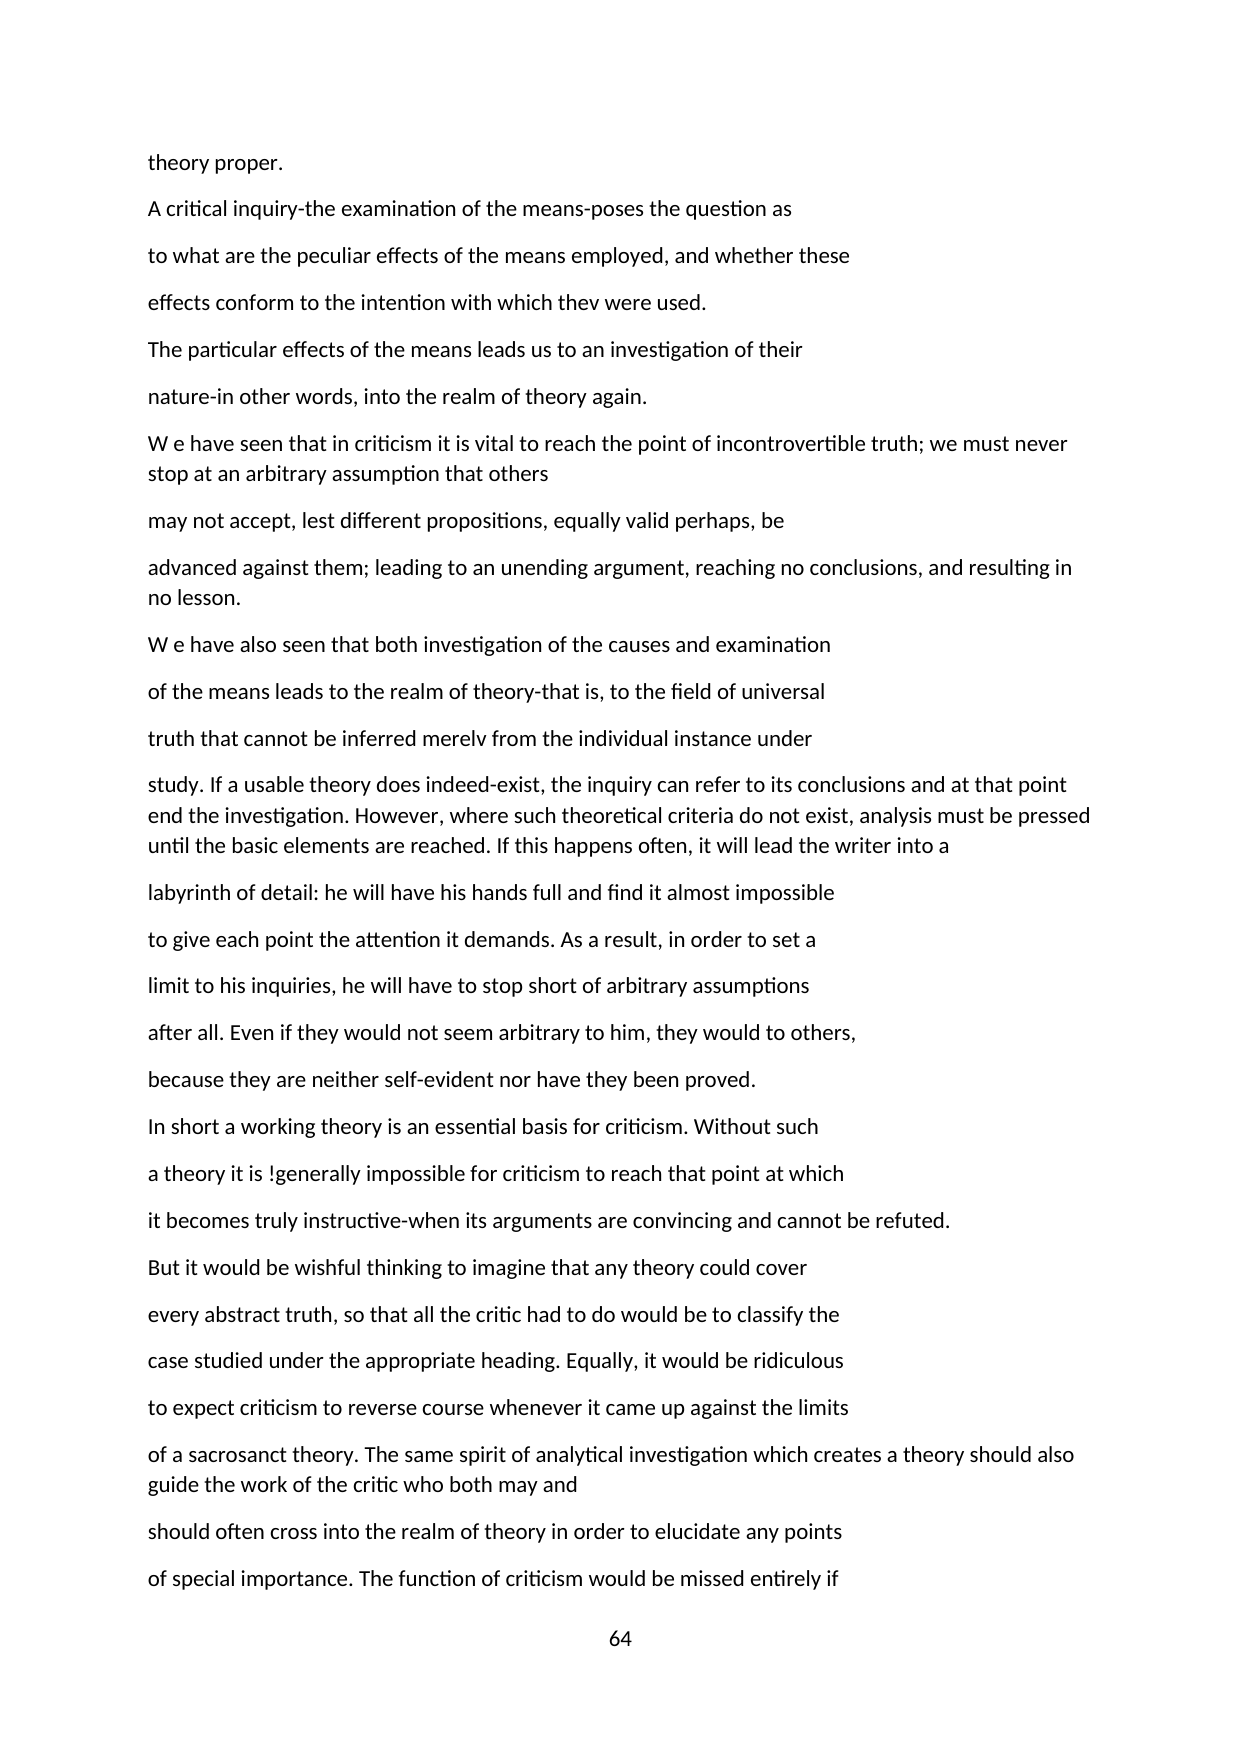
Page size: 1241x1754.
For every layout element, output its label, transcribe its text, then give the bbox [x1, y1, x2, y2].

text study. If a usable theory does indeed-exist, the inquiry can refer to its conclusions and at that point end the investigation. However, where such theoretical criteria do not exist, analysis must be pressed until the basic elements are reached. If this happens often, it will lead the writer into a [148, 771, 1093, 859]
text advanced against them; leading to an unending argument, reaching no conclusions, and resulting in no lesson. [148, 553, 1093, 611]
text of a sacrosanct theory. The same spirit of analytical investigation which creates a theory should also guide the work of the critic who both may and [148, 1440, 1093, 1498]
text W e have seen that in criticism it is vital to reach the point of incontrovertible truth; we must never stop at an arbitrary assumption that others [148, 429, 1093, 487]
text it becomes truly instructive-when its arguments are convincing and cannot be refuted. [148, 1206, 1093, 1234]
text limit to his inquiries, he will have to stop short of arbitrary assumptions [148, 972, 1093, 999]
text effects conform to the intention with which thev were used. [148, 288, 1093, 316]
text after all. Even if they would not seem arbitrary to him, they would to others, [148, 1018, 1093, 1046]
text labyrinth of detail: he will have his hands full and find it almost impossible [148, 878, 1093, 906]
text A critical inquiry-the examination of the means-poses the question as [148, 194, 1093, 222]
text to give each point the attention it demands. As a result, in order to set a [148, 925, 1093, 953]
text But it would be wishful thinking to imagine that any theory could cover [148, 1253, 1093, 1281]
text W e have also seen that both investigation of the causes and examination [148, 630, 1093, 658]
text to what are the peculiar effects of the means employed, and whether these [148, 241, 1093, 269]
text a theory it is !generally impossible for criticism to reach that point at which [148, 1159, 1093, 1187]
text should often cross into the realm of theory in order to elucidate any points [148, 1517, 1093, 1545]
text may not accept, lest different propositions, equally valid perhaps, be [148, 506, 1093, 534]
text nature-in other words, into the realm of theory again. [148, 382, 1093, 410]
text case studied under the appropriate heading. Equally, it would be ridiculous [148, 1347, 1093, 1374]
text because they are neither self-evident nor have they been proved. [148, 1065, 1093, 1093]
text every abstract truth, so that all the critic had to do would be to classify the [148, 1300, 1093, 1328]
text In short a working theory is an essential basis for criticism. Without such [148, 1112, 1093, 1140]
text theory proper. [148, 148, 1093, 176]
text The particular effects of the means leads us to an investigation of their [148, 335, 1093, 363]
text of the means leads to the realm of theory-that is, to the field of universal [148, 677, 1093, 705]
text truth that cannot be inferred merelv from the individual instance under [148, 724, 1093, 752]
text to expect criticism to reverse course whenever it came up against the limits [148, 1393, 1093, 1421]
text of special importance. The function of criticism would be missed entirely if [148, 1564, 1093, 1592]
